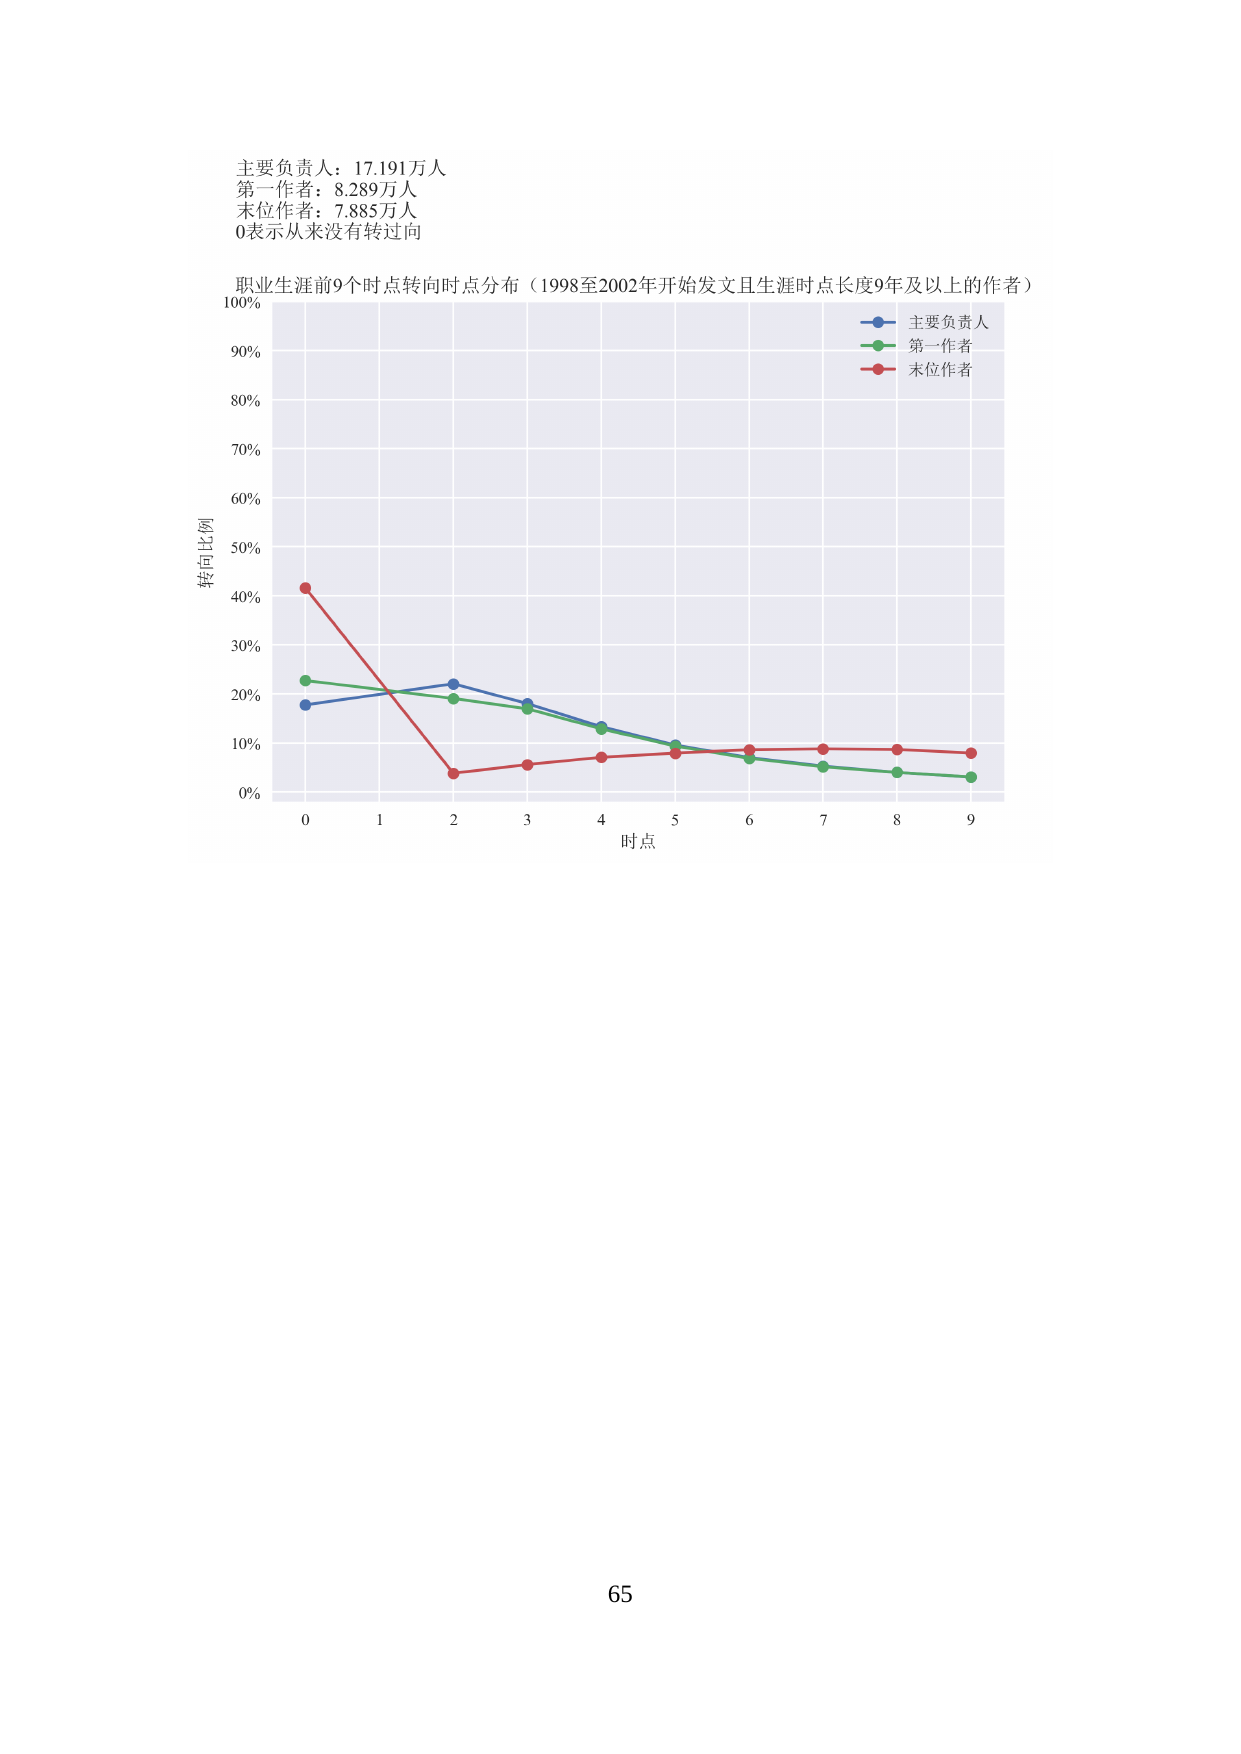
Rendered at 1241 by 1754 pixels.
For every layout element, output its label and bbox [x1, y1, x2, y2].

picture [187, 150, 1053, 863]
